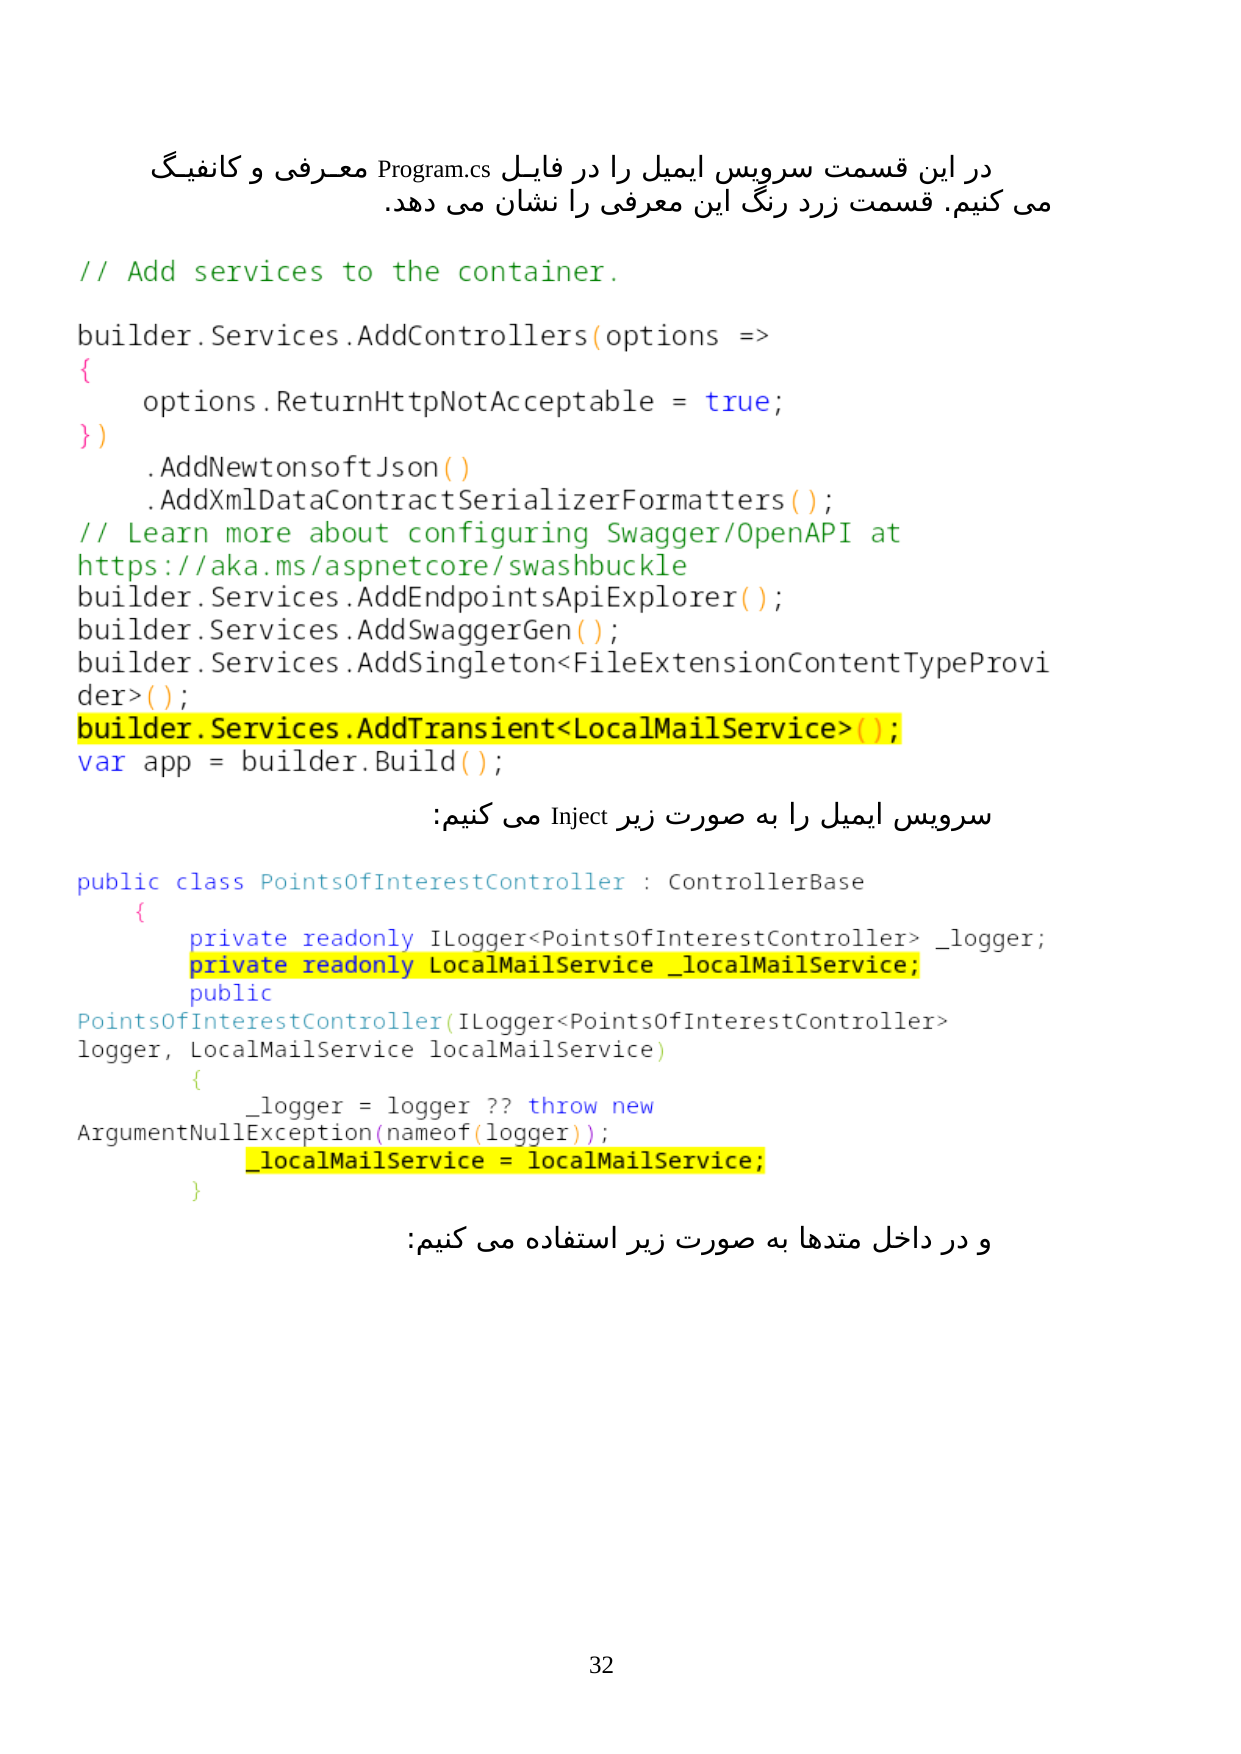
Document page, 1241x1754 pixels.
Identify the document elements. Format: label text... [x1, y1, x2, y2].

text و در داخل متدها به صورت زیر استفاده می کنیم: [150, 1221, 1053, 1255]
text در این قسمت سرویس ایمیل را در فایل Program.cs معرفی و کانفیگ می کنیم. قسمت زرد رنگ این معرفی را نشان می دهد. [150, 150, 1053, 218]
text سرویس ایمیل را به صورت زیر Inject می کنیم: [150, 797, 1053, 831]
